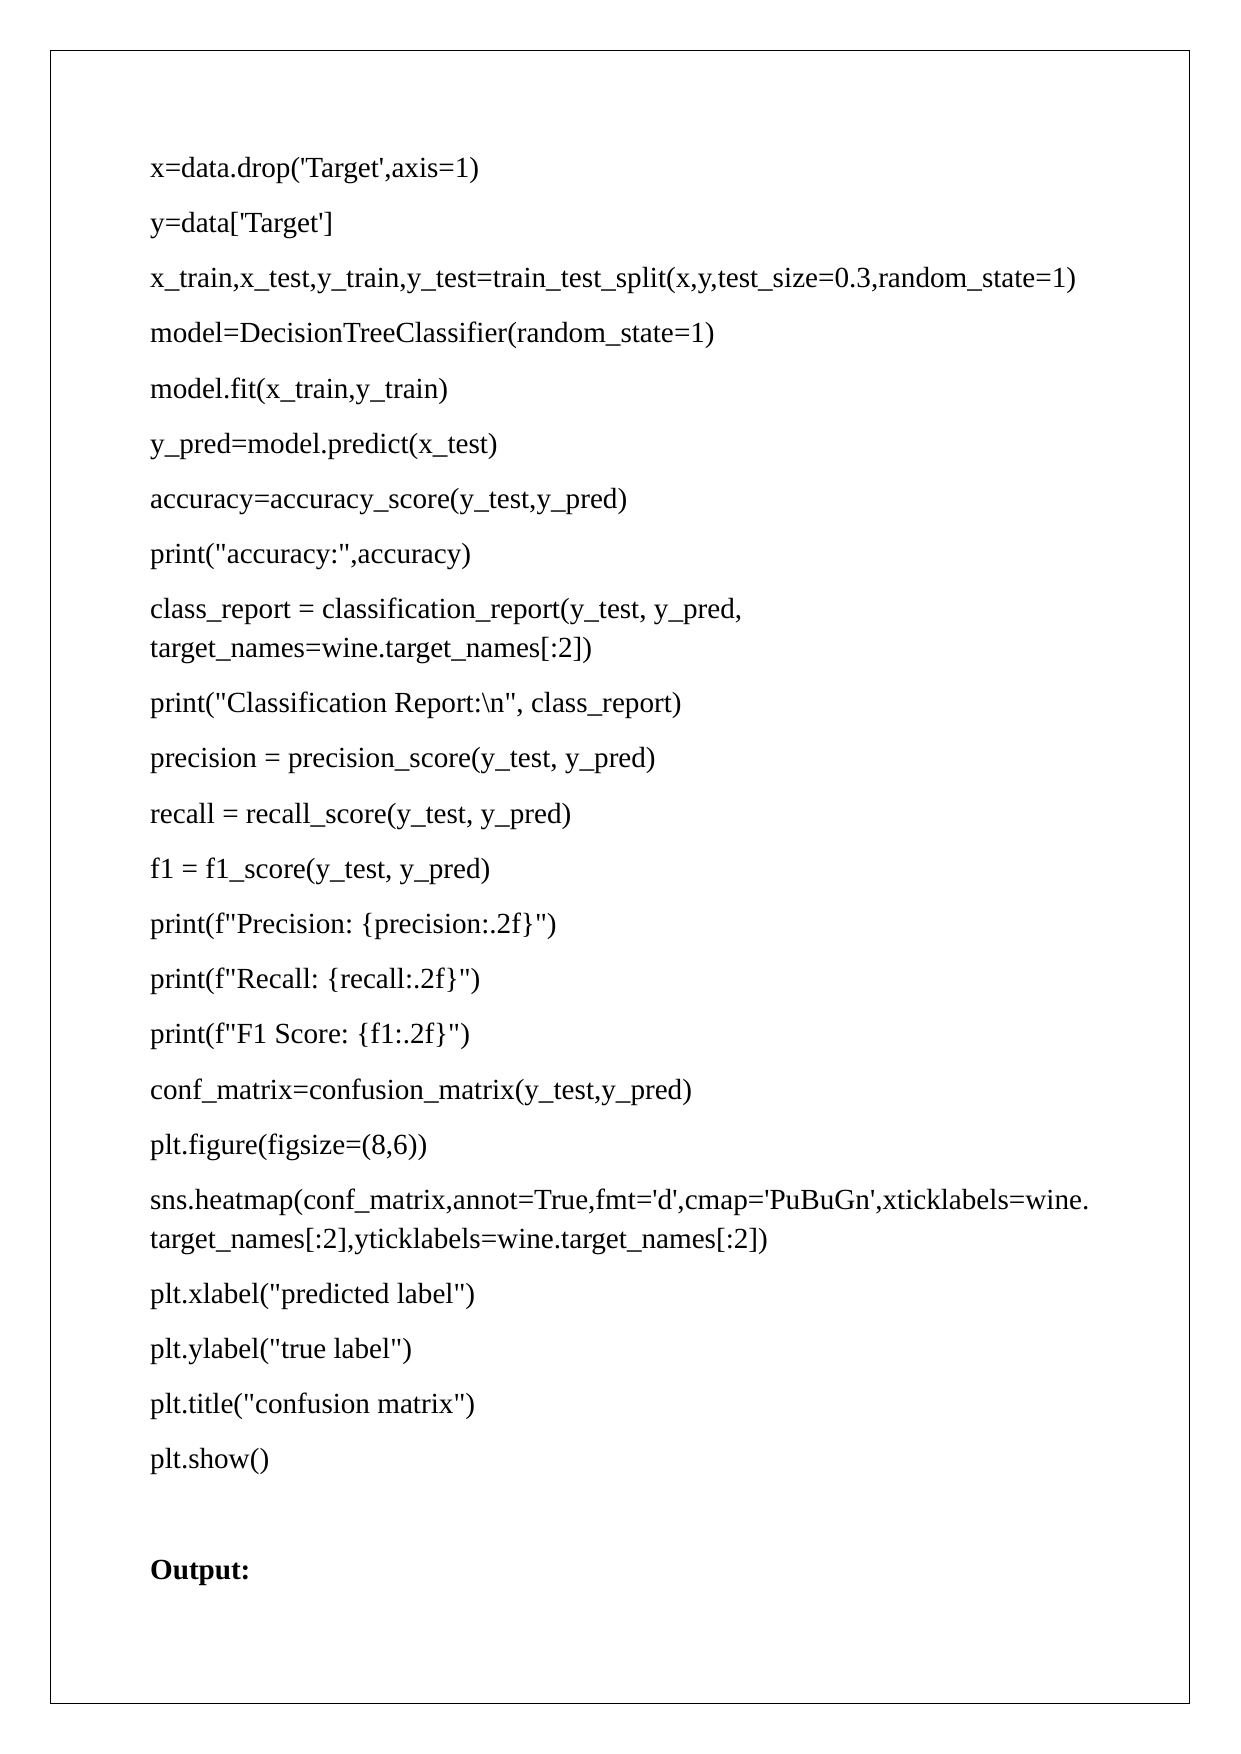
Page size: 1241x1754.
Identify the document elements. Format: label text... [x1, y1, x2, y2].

text precision = precision_score(y_test, y_pred) [150, 741, 1090, 774]
text plt.show() [150, 1442, 1090, 1475]
text plt.title("confusion matrix") [150, 1386, 1090, 1420]
text print(f"Recall: {recall:.2f}") [150, 961, 1090, 995]
text conf_matrix=confusion_matrix(y_test,y_pred) [150, 1072, 1090, 1105]
text Output: [150, 1552, 1090, 1586]
text print("accuracy:",accuracy) [150, 536, 1090, 570]
text plt.figure(figsize=(8,6)) [150, 1127, 1090, 1161]
text print("Classification Report:\n", class_report) [150, 685, 1090, 719]
text accuracy=accuracy_score(y_test,y_pred) [150, 481, 1090, 515]
text print(f"Precision: {precision:.2f}") [150, 906, 1090, 940]
text recall = recall_score(y_test, y_pred) [150, 796, 1090, 829]
text x_train,x_test,y_train,y_test=train_test_split(x,y,test_size=0.3,random_state=1) [150, 260, 1090, 294]
text model=DecisionTreeClassifier(random_state=1) [150, 316, 1090, 349]
text class_report = classification_report(y_test, y_pred, target_names=wine.target_names[:2]) [150, 592, 1090, 664]
text f1 = f1_score(y_test, y_pred) [150, 851, 1090, 884]
text model.fit(x_train,y_train) [150, 371, 1090, 404]
text x=data.drop('Target',axis=1) [150, 150, 1090, 183]
text plt.xlabel("predicted label") [150, 1276, 1090, 1309]
text sns.heatmap(conf_matrix,annot=True,fmt='d',cmap='PuBuGn',xticklabels=wine.target_names[:2],yticklabels=wine.target_names[:2]) [150, 1182, 1090, 1254]
text y=data['Target'] [150, 205, 1090, 239]
text print(f"F1 Score: {f1:.2f}") [150, 1017, 1090, 1050]
text plt.ylabel("true label") [150, 1331, 1090, 1365]
text y_pred=model.predict(x_test) [150, 426, 1090, 459]
